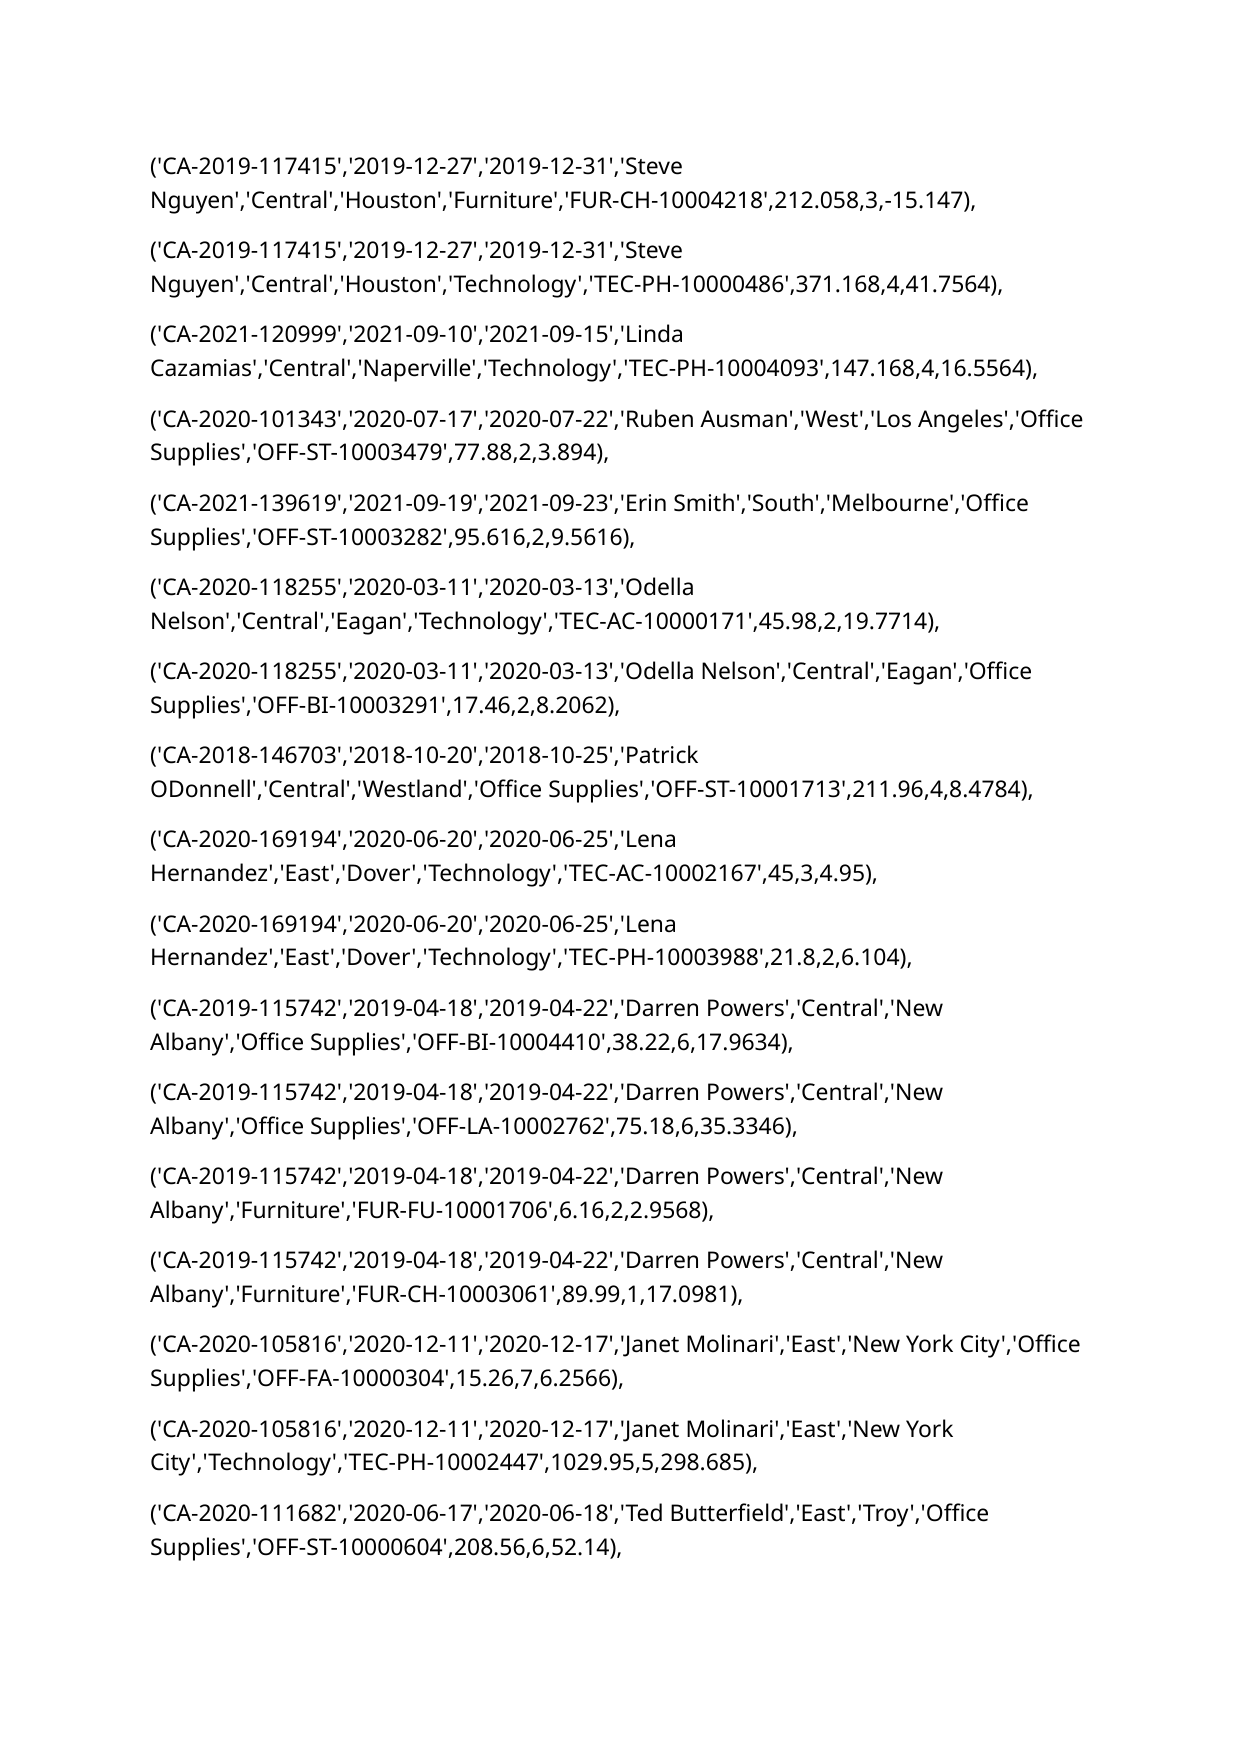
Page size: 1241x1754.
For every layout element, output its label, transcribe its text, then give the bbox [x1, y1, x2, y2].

text ('CA-2020-105816','2020-12-11','2020-12-17','Janet Molinari','East','New York City','Technology','TEC-PH-10002447',1029.95,5,298.685), [150, 1412, 1090, 1477]
text ('CA-2020-118255','2020-03-11','2020-03-13','Odella Nelson','Central','Eagan','Technology','TEC-AC-10000171',45.98,2,19.7714), [150, 571, 1090, 636]
text ('CA-2018-146703','2018-10-20','2018-10-25','Patrick ODonnell','Central','Westland','Office Supplies','OFF-ST-10001713',211.96,4,8.4784), [150, 739, 1090, 804]
text ('CA-2020-105816','2020-12-11','2020-12-17','Janet Molinari','East','New York City','Office Supplies','OFF-FA-10000304',15.26,7,6.2566), [150, 1328, 1090, 1393]
text ('CA-2019-115742','2019-04-18','2019-04-22','Darren Powers','Central','New Albany','Furniture','FUR-FU-10001706',6.16,2,2.9568), [150, 1160, 1090, 1225]
text ('CA-2021-139619','2021-09-19','2021-09-23','Erin Smith','South','Melbourne','Office Supplies','OFF-ST-10003282',95.616,2,9.5616), [150, 487, 1090, 552]
text ('CA-2020-111682','2020-06-17','2020-06-18','Ted Butterfield','East','Troy','Office Supplies','OFF-ST-10000604',208.56,6,52.14), [150, 1497, 1090, 1562]
text ('CA-2019-115742','2019-04-18','2019-04-22','Darren Powers','Central','New Albany','Office Supplies','OFF-BI-10004410',38.22,6,17.9634), [150, 992, 1090, 1057]
text ('CA-2020-118255','2020-03-11','2020-03-13','Odella Nelson','Central','Eagan','Office Supplies','OFF-BI-10003291',17.46,2,8.2062), [150, 655, 1090, 720]
text ('CA-2019-115742','2019-04-18','2019-04-22','Darren Powers','Central','New Albany','Furniture','FUR-CH-10003061',89.99,1,17.0981), [150, 1244, 1090, 1309]
text ('CA-2020-169194','2020-06-20','2020-06-25','Lena Hernandez','East','Dover','Technology','TEC-PH-10003988',21.8,2,6.104), [150, 907, 1090, 972]
text ('CA-2020-101343','2020-07-17','2020-07-22','Ruben Ausman','West','Los Angeles','Office Supplies','OFF-ST-10003479',77.88,2,3.894), [150, 402, 1090, 467]
text ('CA-2020-169194','2020-06-20','2020-06-25','Lena Hernandez','East','Dover','Technology','TEC-AC-10002167',45,3,4.95), [150, 823, 1090, 888]
text ('CA-2021-120999','2021-09-10','2021-09-15','Linda Cazamias','Central','Naperville','Technology','TEC-PH-10004093',147.168,4,16.5564), [150, 318, 1090, 383]
text ('CA-2019-115742','2019-04-18','2019-04-22','Darren Powers','Central','New Albany','Office Supplies','OFF-LA-10002762',75.18,6,35.3346), [150, 1076, 1090, 1141]
text ('CA-2019-117415','2019-12-27','2019-12-31','Steve Nguyen','Central','Houston','Furniture','FUR-CH-10004218',212.058,3,-15.147), [150, 150, 1090, 215]
text ('CA-2019-117415','2019-12-27','2019-12-31','Steve Nguyen','Central','Houston','Technology','TEC-PH-10000486',371.168,4,41.7564), [150, 234, 1090, 299]
